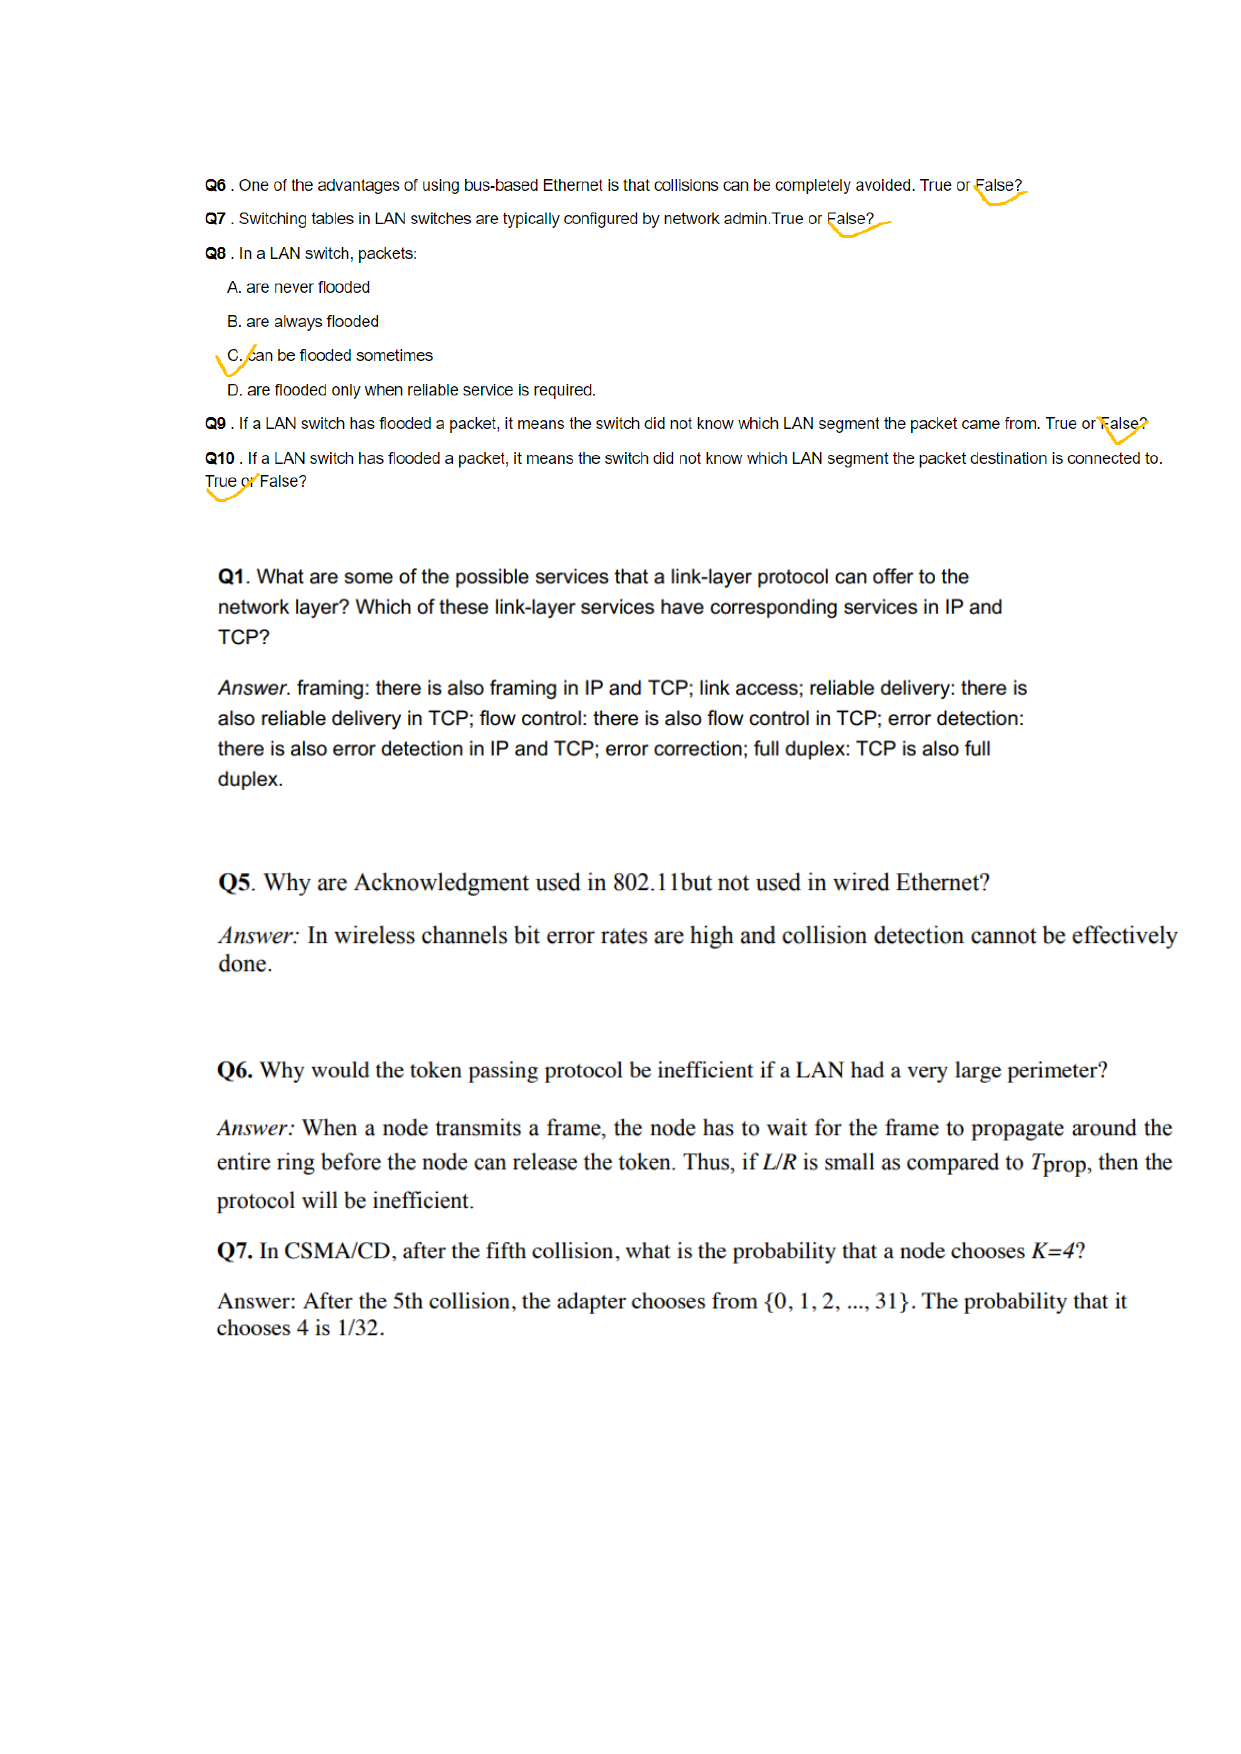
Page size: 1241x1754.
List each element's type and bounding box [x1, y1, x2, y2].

picture [187, 162, 1224, 508]
picture [187, 552, 1053, 801]
picture [187, 1039, 1182, 1362]
picture [187, 844, 1196, 986]
